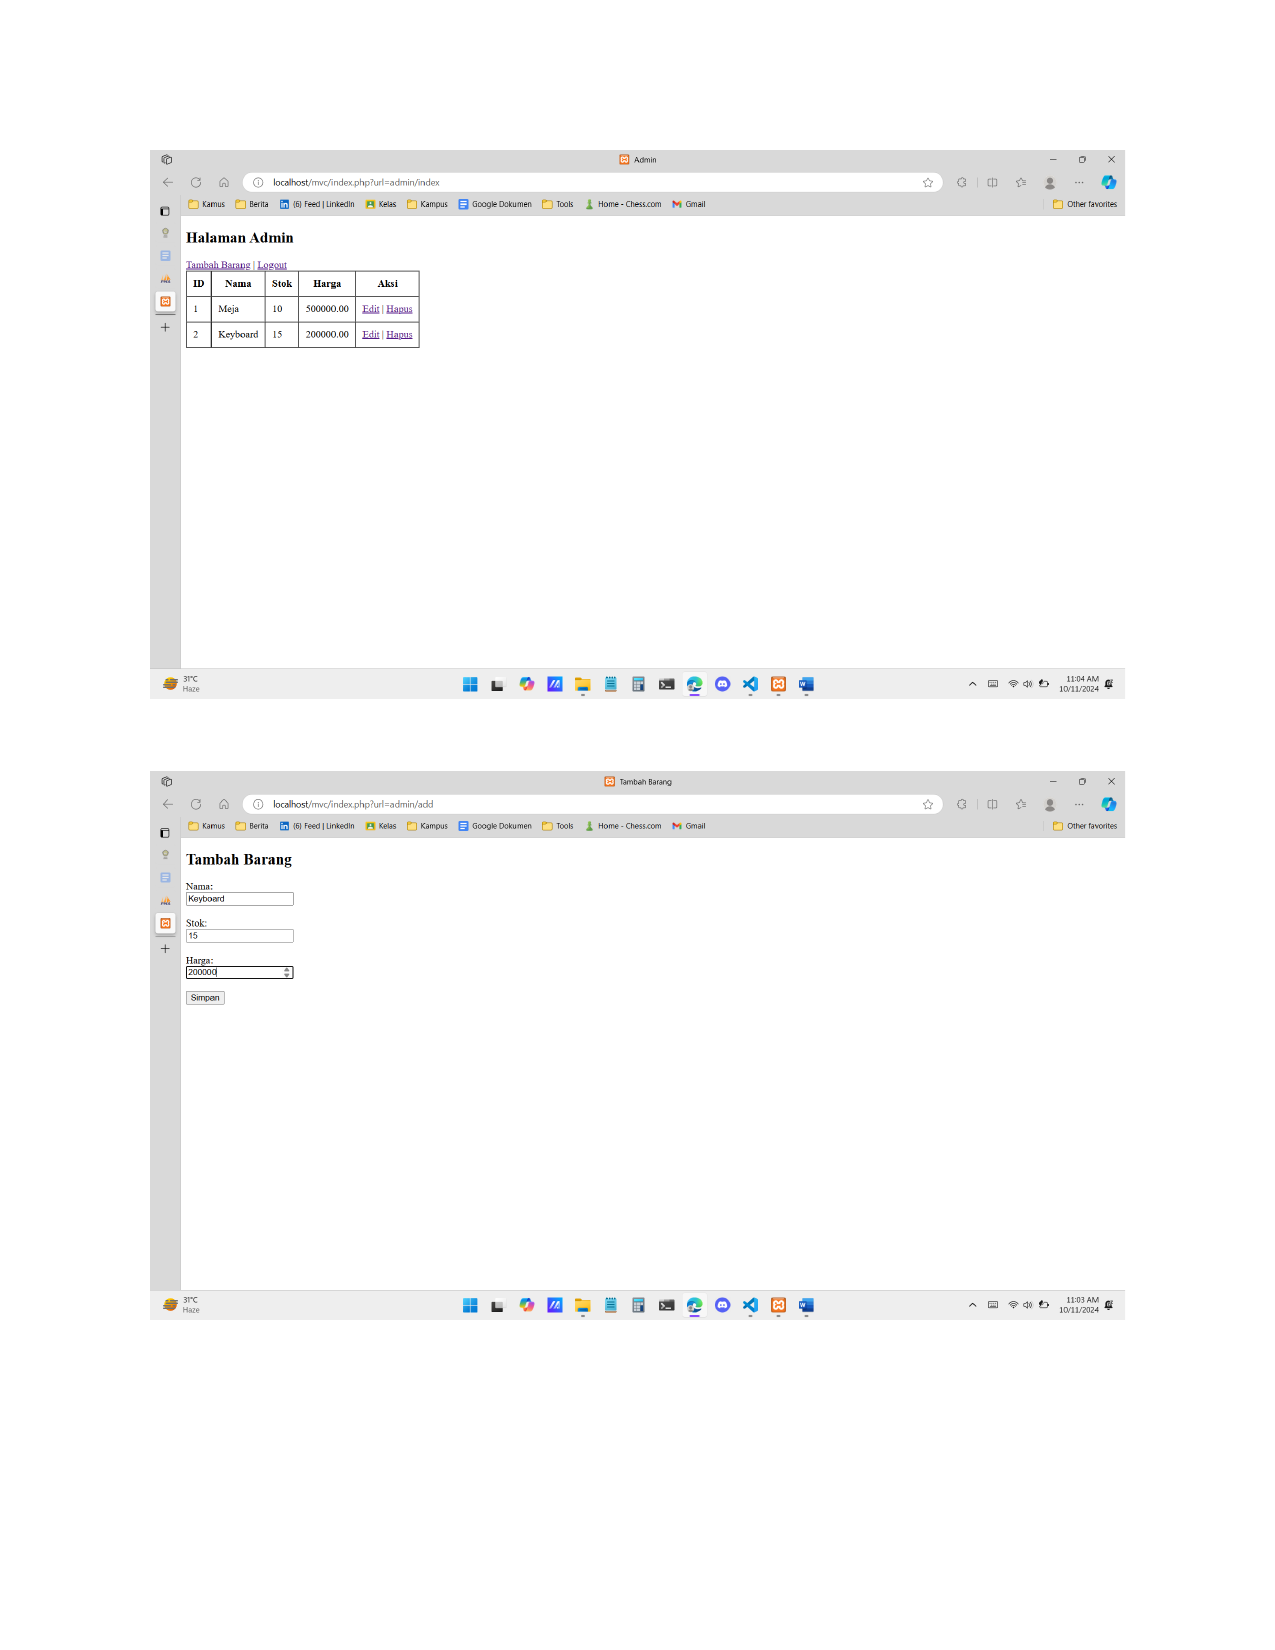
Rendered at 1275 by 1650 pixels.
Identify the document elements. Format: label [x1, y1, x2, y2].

picture [150, 150, 1125, 699]
picture [150, 771, 1125, 1320]
